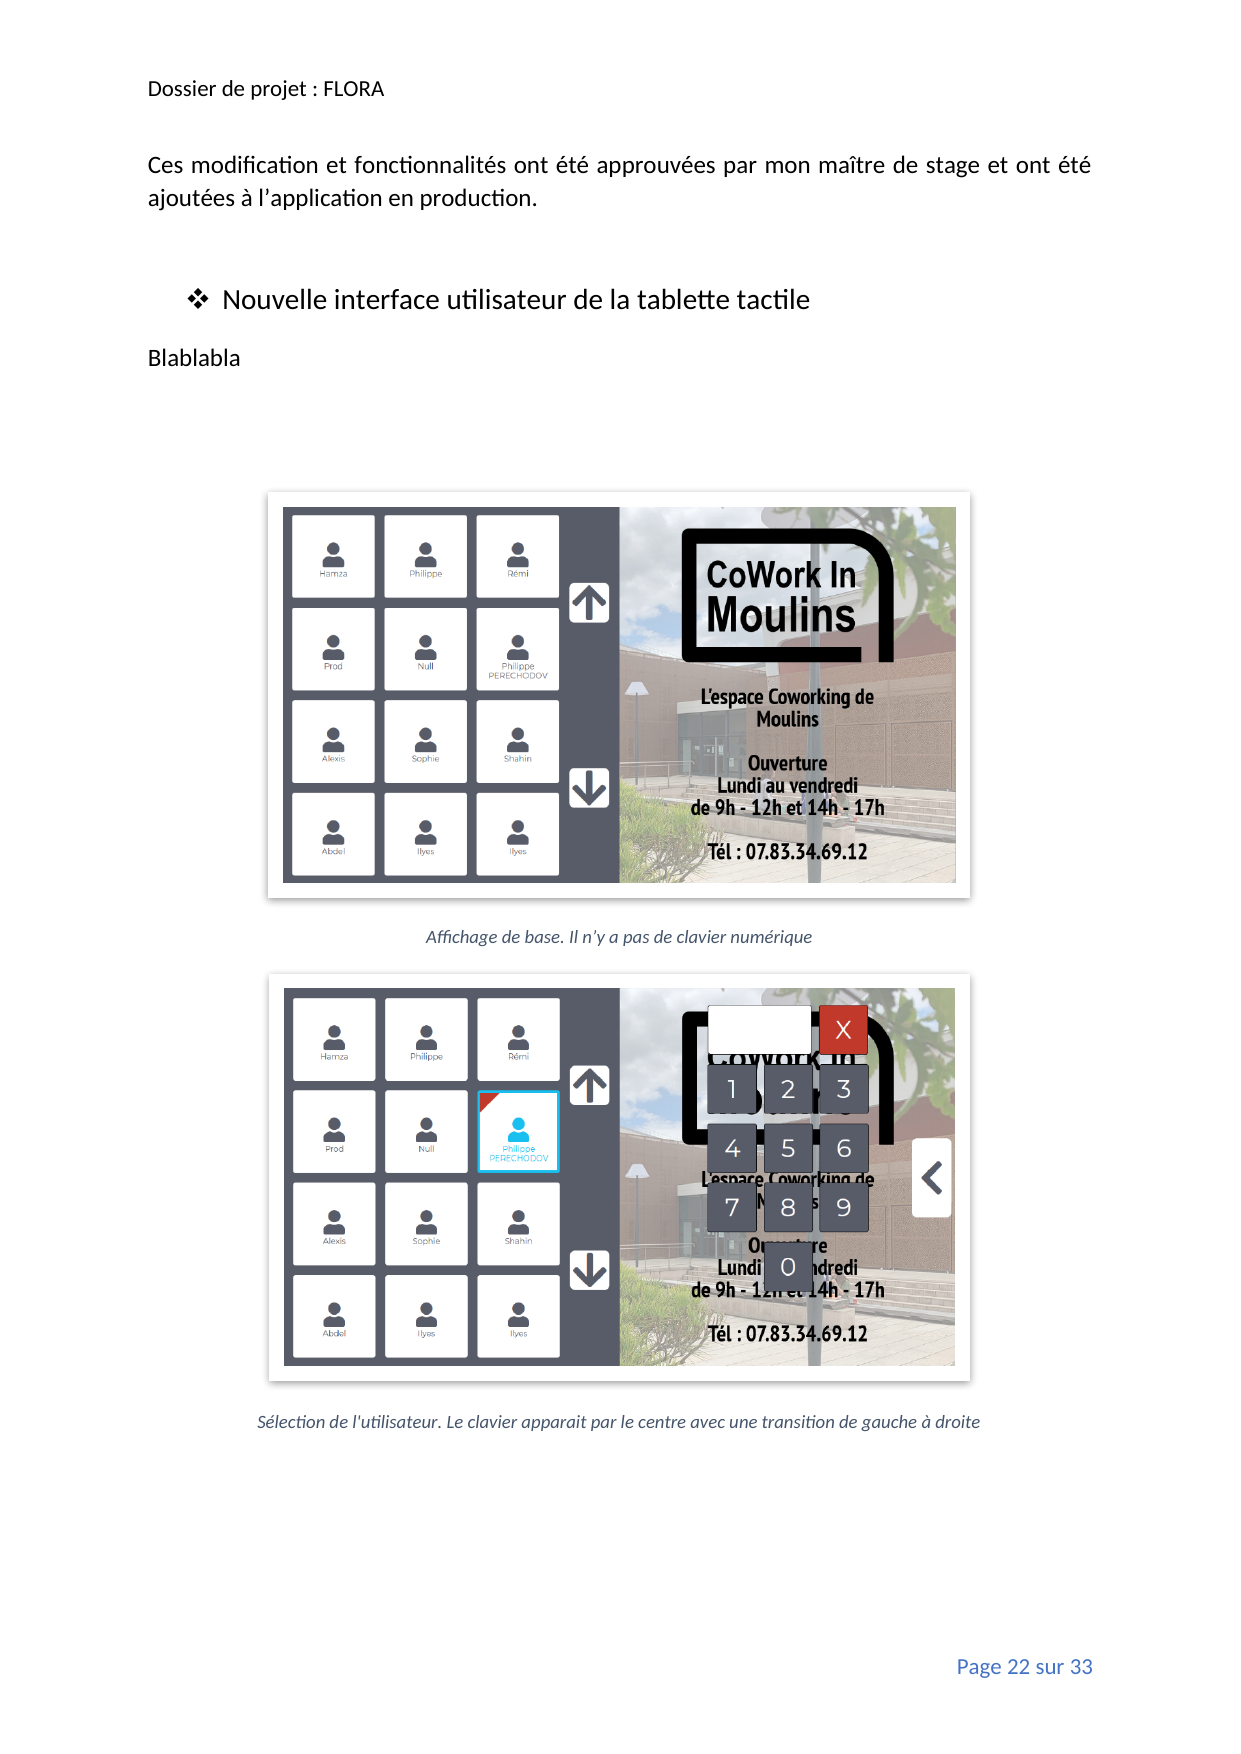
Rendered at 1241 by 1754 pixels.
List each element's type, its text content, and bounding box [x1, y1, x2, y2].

text Blablabla [148, 342, 1093, 372]
text Sélection de l'utilisateur. Le clavier apparait par le centre avec une transition de gauche à droite [148, 1410, 1093, 1433]
subtitle Nouvelle interface utilisateur de la tablette tactile [185, 281, 1093, 317]
text Affichage de base. Il n’y a pas de clavier numérique [148, 926, 1093, 949]
picture [283, 507, 956, 883]
picture [284, 988, 955, 1366]
text Ces modification et fonctionnalités ont été approuvées par mon maître de stage et ont été ajoutées à l’application en production. [148, 149, 1093, 213]
